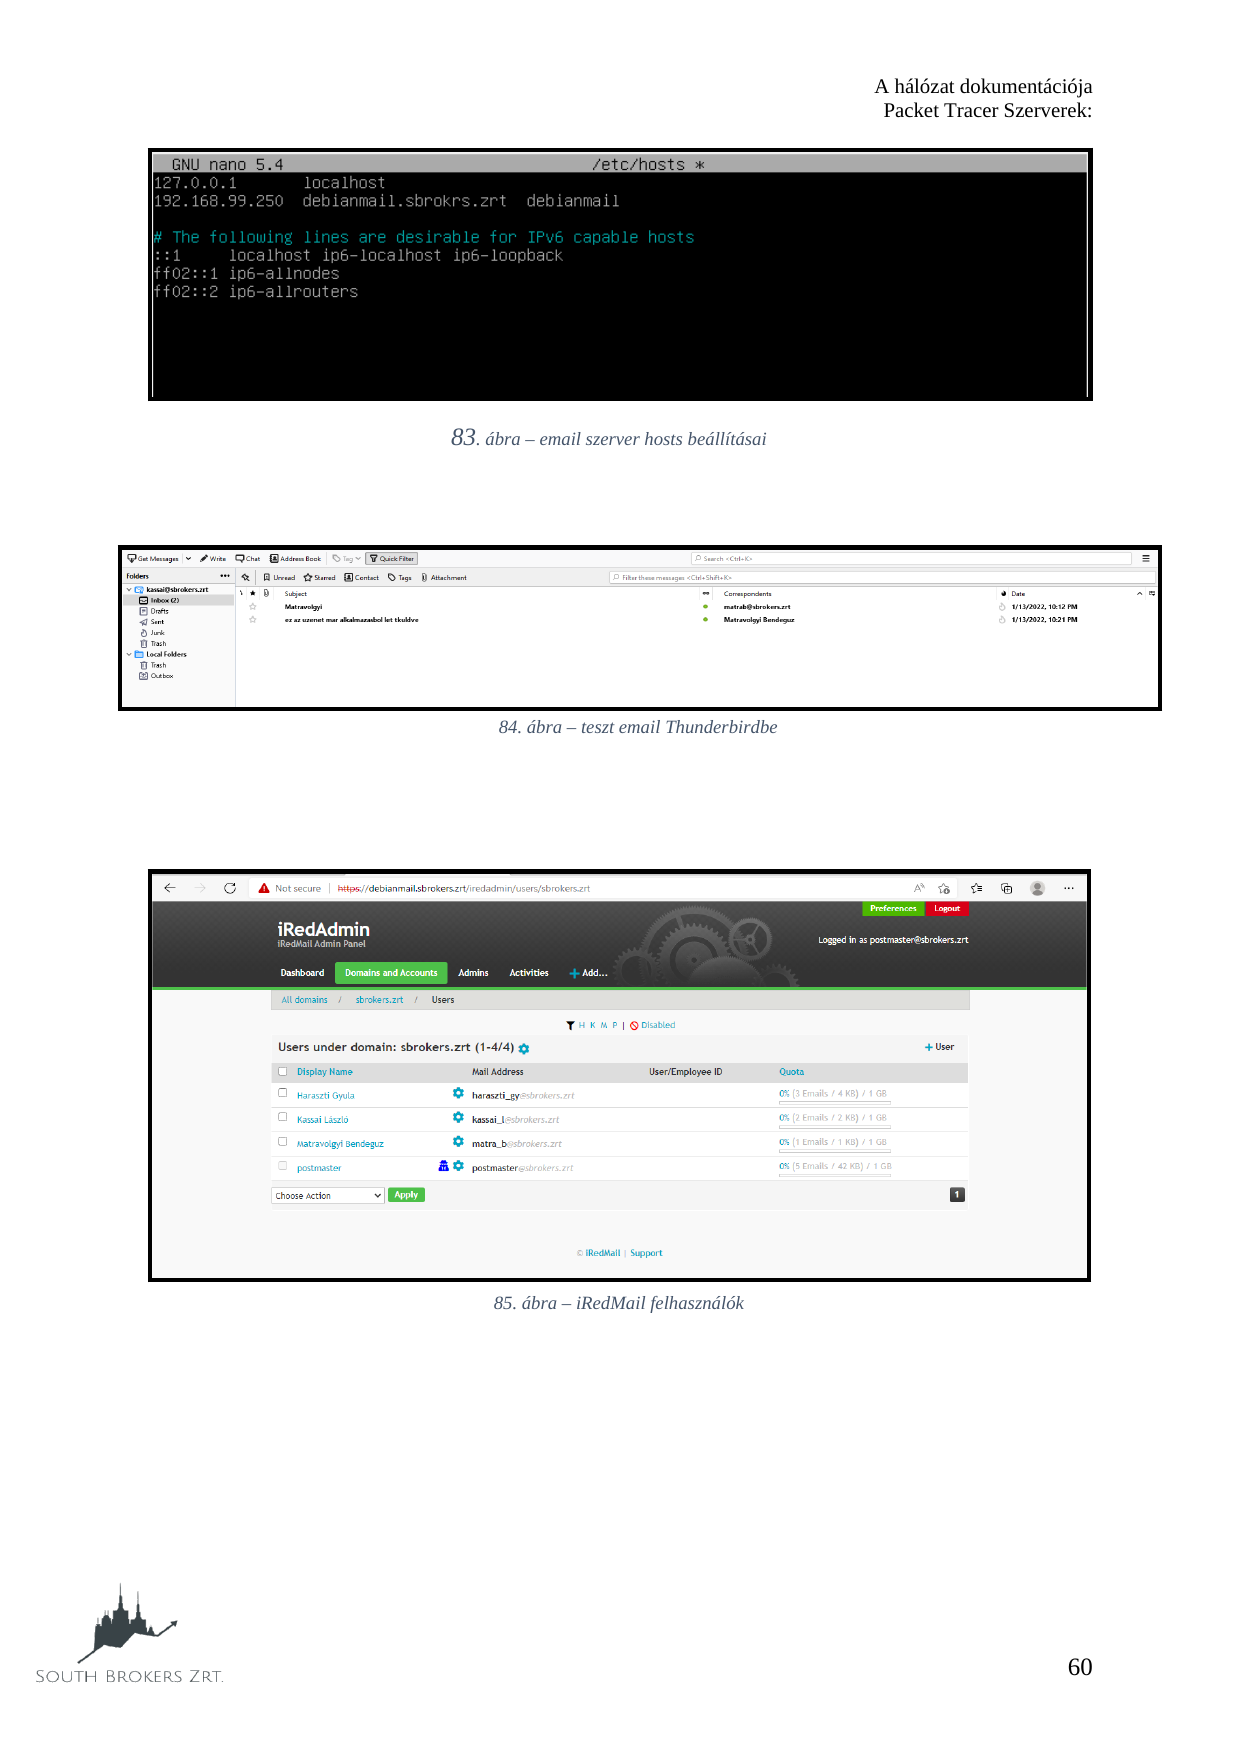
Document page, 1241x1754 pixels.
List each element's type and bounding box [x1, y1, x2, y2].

picture [152, 874, 1087, 1278]
picture [152, 152, 1088, 397]
picture [122, 550, 1158, 707]
picture [0, 1531, 255, 1754]
